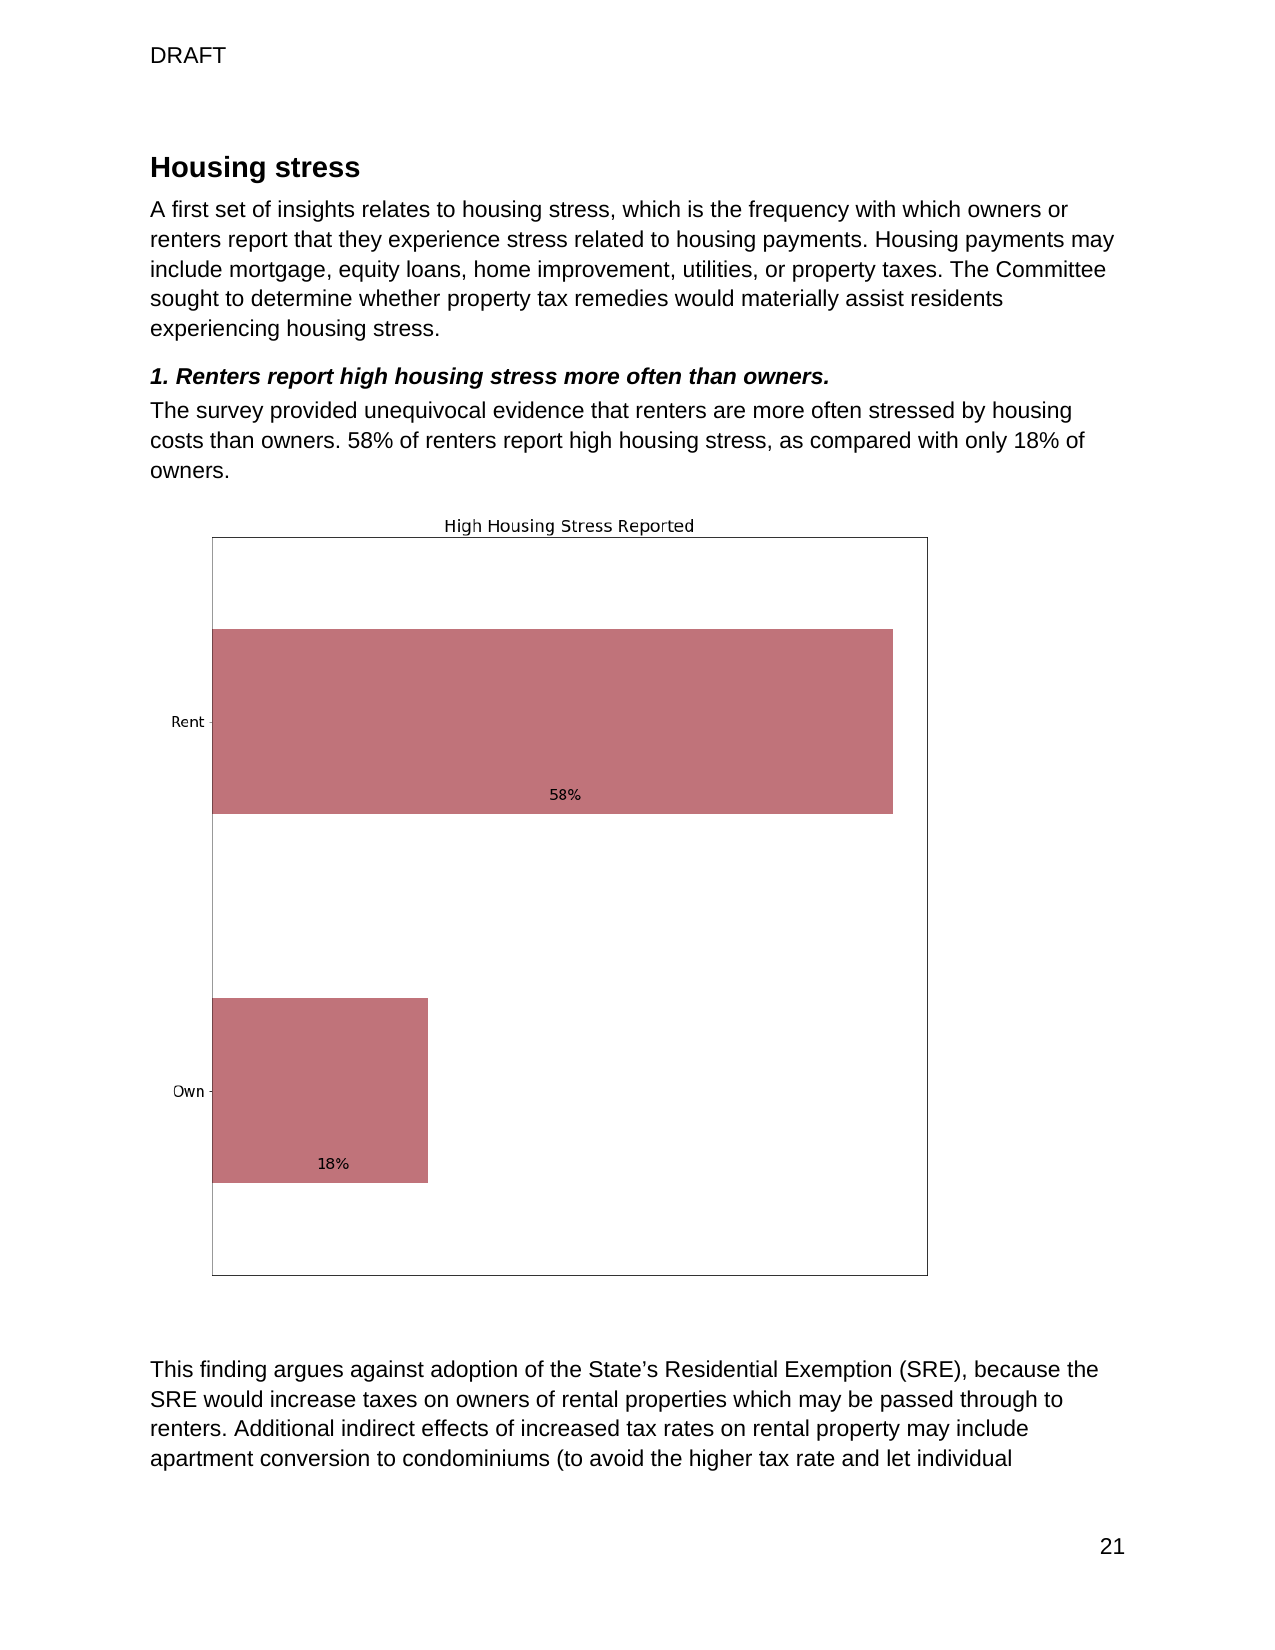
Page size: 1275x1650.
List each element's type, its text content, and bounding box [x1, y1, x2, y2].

subtitle Housing stress [150, 150, 1125, 183]
picture [150, 498, 950, 1298]
subtitle 1. Renters report high housing stress more often than owners. [150, 363, 1125, 390]
text A first set of insights relates to housing stress, which is the frequency with which owners or renters report that they experience stress related to housing payments. Housing payments may include mortgage, equity loans, home improvement, utilities, or property taxes. The Committee sought to determine whether property tax remedies would materially assist residents experiencing housing stress. [150, 196, 1125, 341]
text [150, 1356, 1125, 1471]
text The survey provided unequivocal evidence that renters are more often stressed by housing costs than owners. 58% of renters report high housing stress, as compared with only 18% of owners. [150, 397, 1125, 483]
